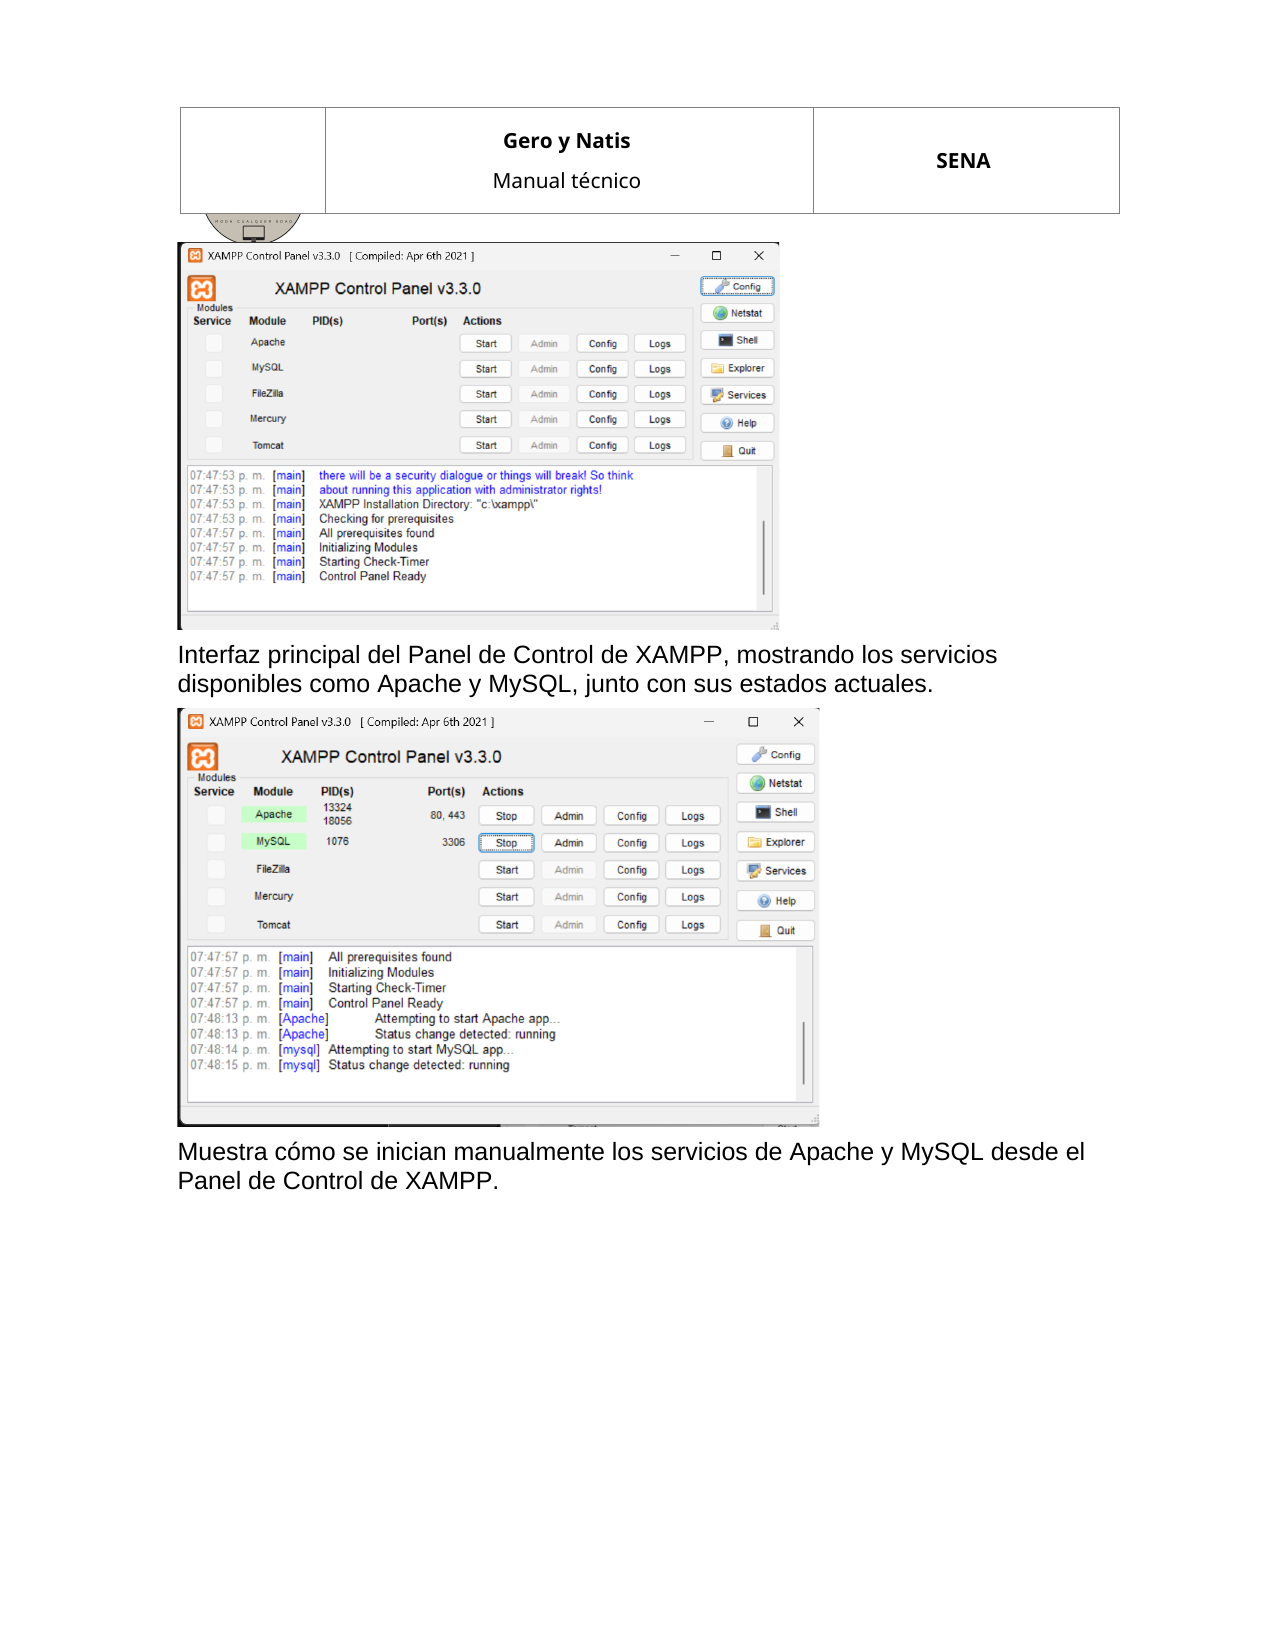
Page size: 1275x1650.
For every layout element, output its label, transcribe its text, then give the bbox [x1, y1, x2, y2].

text Interfaz principal del Panel de Control de XAMPP, mostrando los servicios disponibles como Apache y MySQL, junto con sus estados actuales. [177, 640, 1098, 698]
text Muestra cómo se inician manualmente los servicios de Apache y MySQL desde el Panel de Control de XAMPP. [177, 1137, 1098, 1195]
picture [177, 708, 820, 1127]
picture [170, 106, 780, 630]
